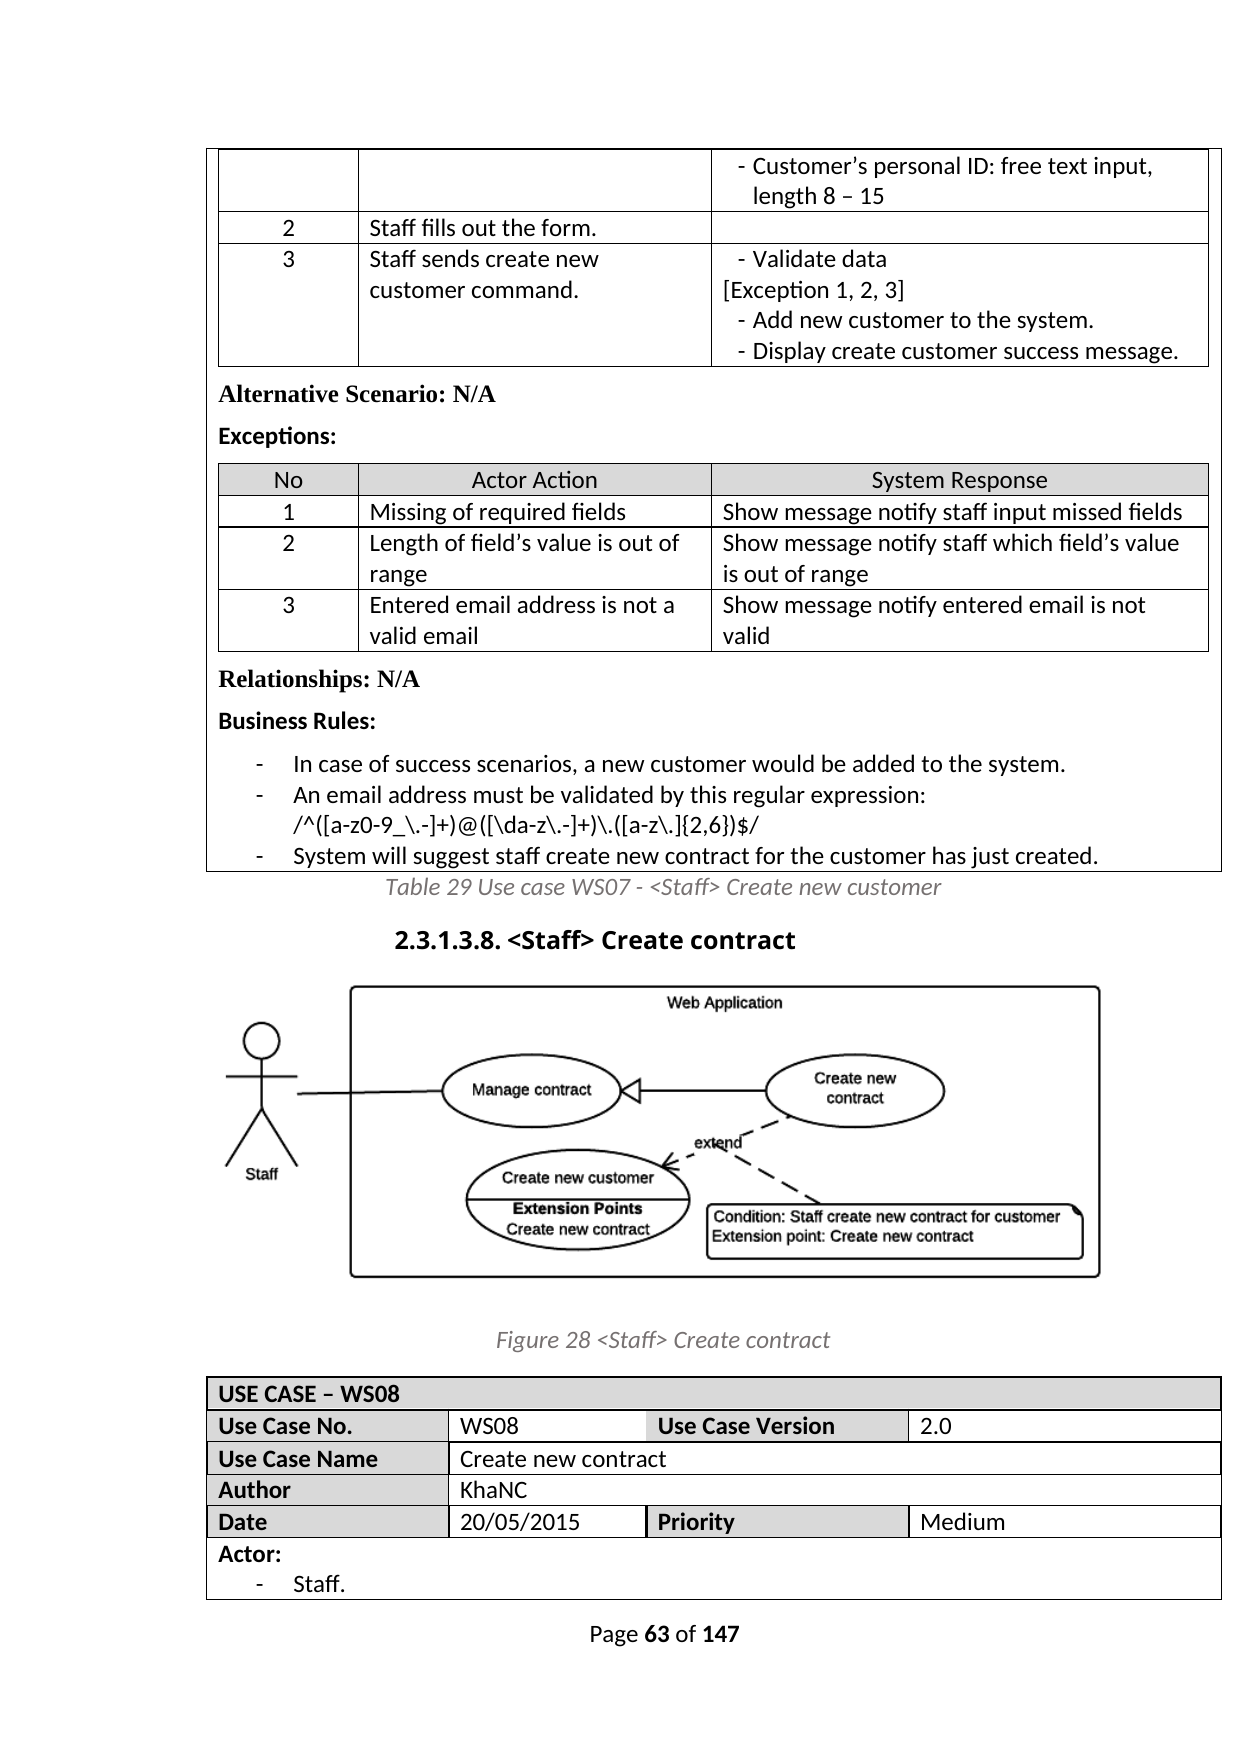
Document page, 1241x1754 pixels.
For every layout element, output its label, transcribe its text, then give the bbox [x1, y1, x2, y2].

table_cell Use Case No. [207, 1411, 448, 1441]
table_cell 2.0 [909, 1411, 1221, 1441]
table_cell Use Case Version [646, 1411, 908, 1441]
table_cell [207, 149, 1221, 871]
table_cell Medium [910, 1506, 1220, 1537]
table_cell Create new contract [450, 1443, 1220, 1474]
table_header USE CASE – WS08 [208, 1378, 1220, 1408]
table_cell Author [207, 1475, 448, 1505]
text Table 29 Use case WS07 - <Staff> Create new customer [207, 872, 1122, 902]
table_cell Priority [648, 1506, 908, 1537]
table_cell Use Case Name [208, 1442, 448, 1474]
table_cell 20/05/2015 [450, 1506, 645, 1537]
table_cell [207, 1538, 1221, 1599]
picture [207, 959, 1122, 1306]
table_cell Date [208, 1506, 448, 1537]
table_cell KhaNC [449, 1475, 1221, 1505]
table_cell WS08 [449, 1411, 646, 1441]
subtitle <Staff> Create contract [394, 923, 1122, 957]
